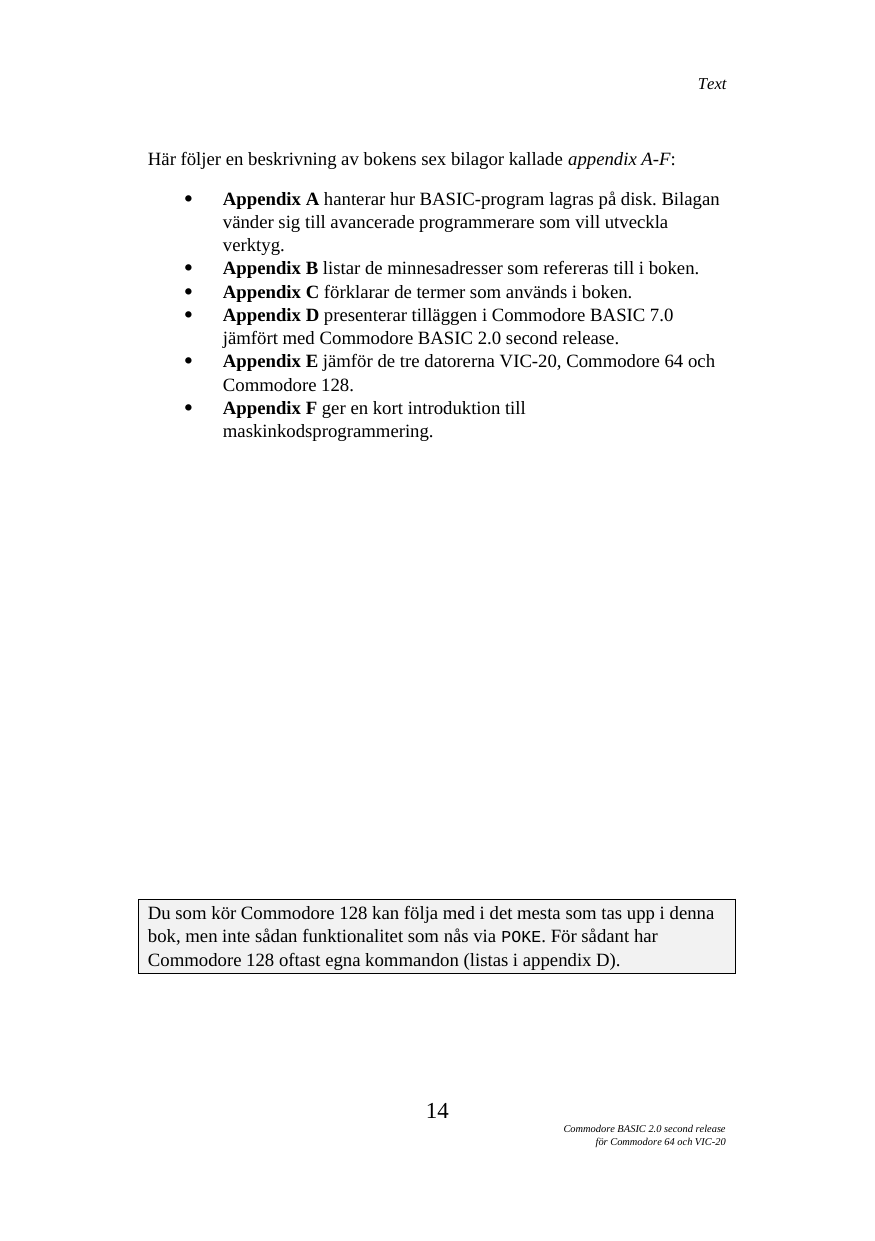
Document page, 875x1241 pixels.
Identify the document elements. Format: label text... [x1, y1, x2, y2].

list Appendix A hanterar hur BASIC-program lagras på disk. Bilagan vänder sig till avancerade programmerare som vill utveckla verktyg. [185, 188, 726, 256]
list Appendix E jämför de tre datorerna VIC-20, Commodore 64 och Commodore 128. [185, 350, 726, 395]
list Appendix C förklarar de termer som används i boken. [185, 281, 726, 302]
text Du som kör Commodore 128 kan följa med i det mesta som tas upp i denna bok, men inte sådan funktionalitet som nås via POKE. För sådant har Commodore 128 oftast egna kommandon (listas i appendix D). [139, 900, 735, 973]
list Appendix D presenterar tilläggen i Commodore BASIC 7.0 jämfört med Commodore BASIC 2.0 second release. [185, 304, 726, 348]
list Appendix F ger en kort introduktion till maskinkodsprogrammering. [185, 397, 726, 441]
text Här följer en beskrivning av bokens sex bilagor kallade appendix A-F: [148, 148, 726, 169]
list Appendix B listar de minnesadresser som refereras till i boken. [185, 257, 726, 279]
